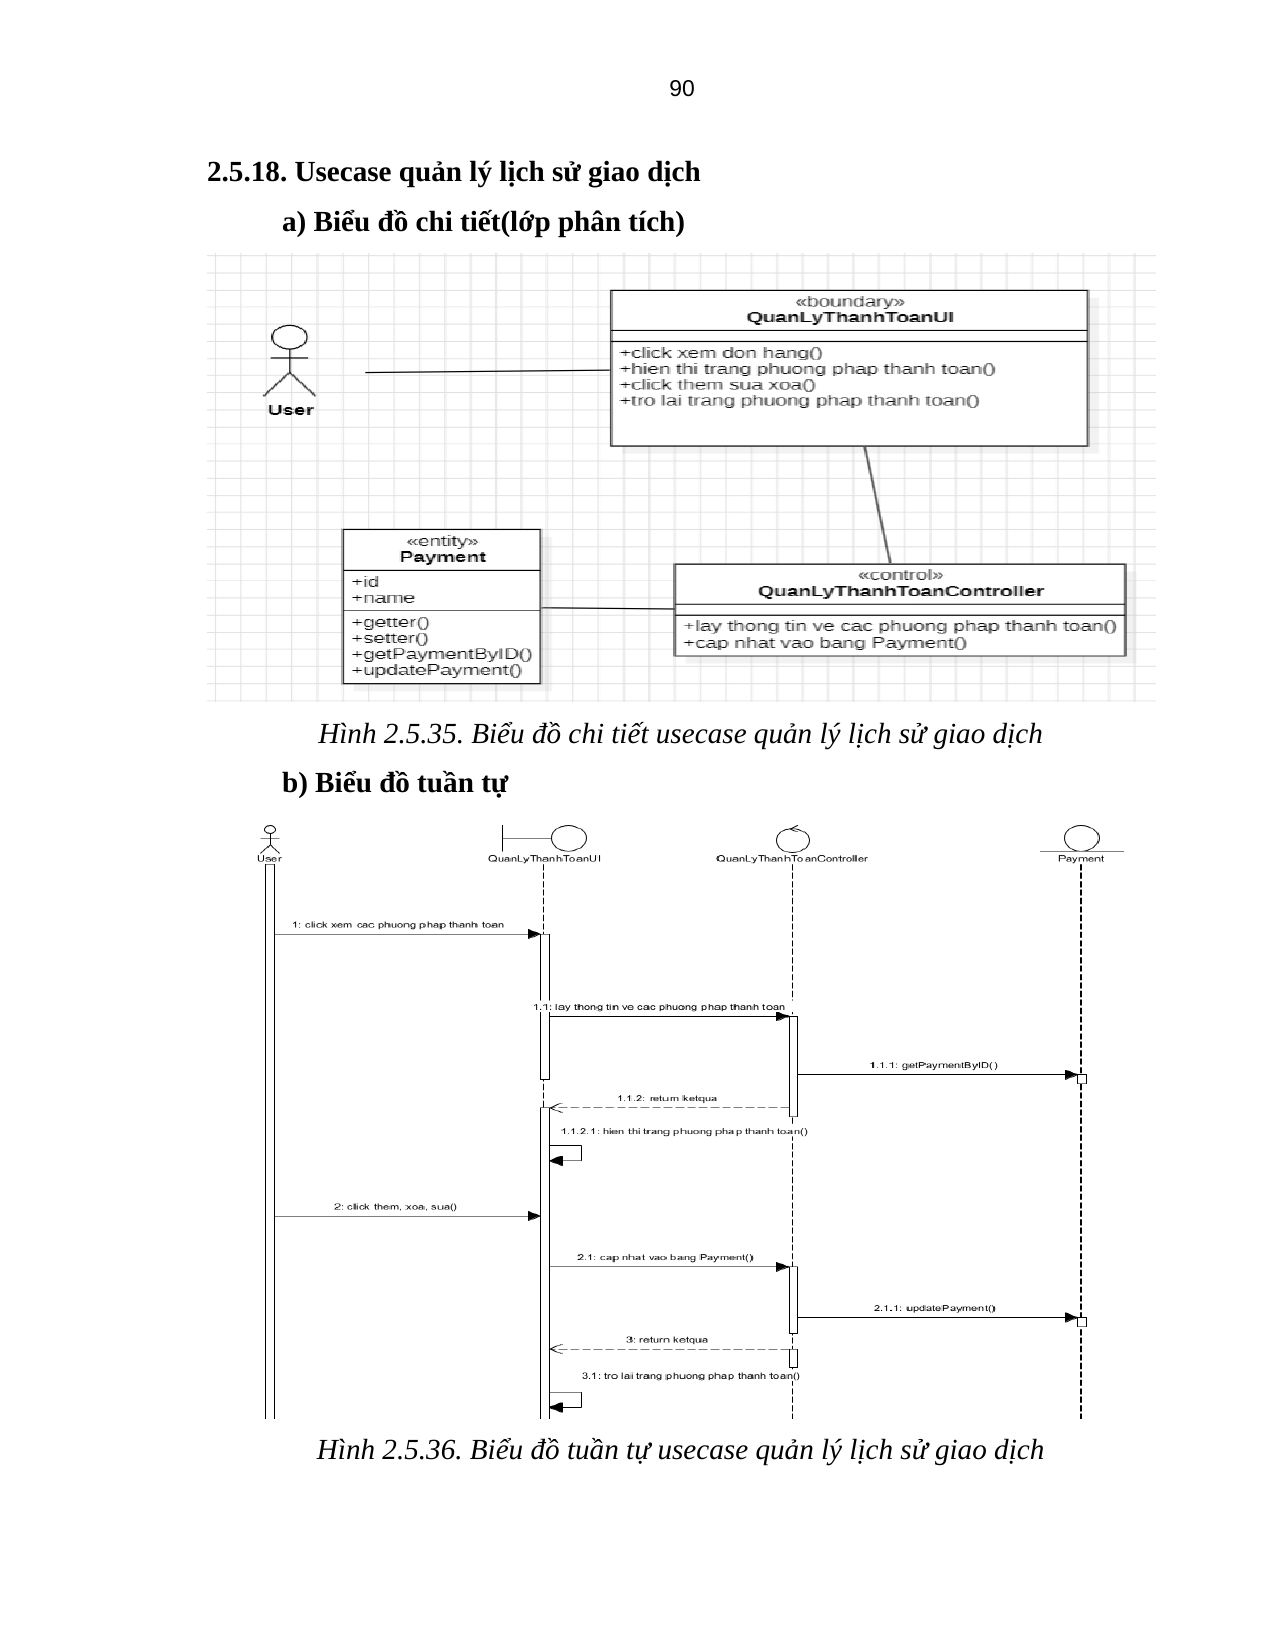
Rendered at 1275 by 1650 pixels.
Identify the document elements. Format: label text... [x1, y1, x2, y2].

subtitle Hình 2.5.36. Biểu đồ tuần tự usecase quản lý lịch sử giao dịch [207, 1432, 1157, 1466]
text b) Biểu đồ tuần tự [282, 766, 1157, 799]
text a) Biểu đồ chi tiết(lớp phân tích) [282, 204, 1157, 237]
subtitle 2.5.18. Usecase quản lý lịch sử giao dịch [207, 154, 1157, 187]
subtitle Hình 2.5.35. Biểu đồ chi tiết usecase quản lý lịch sử giao dịch [207, 716, 1157, 749]
picture [234, 815, 1130, 1419]
picture [206, 253, 1156, 702]
